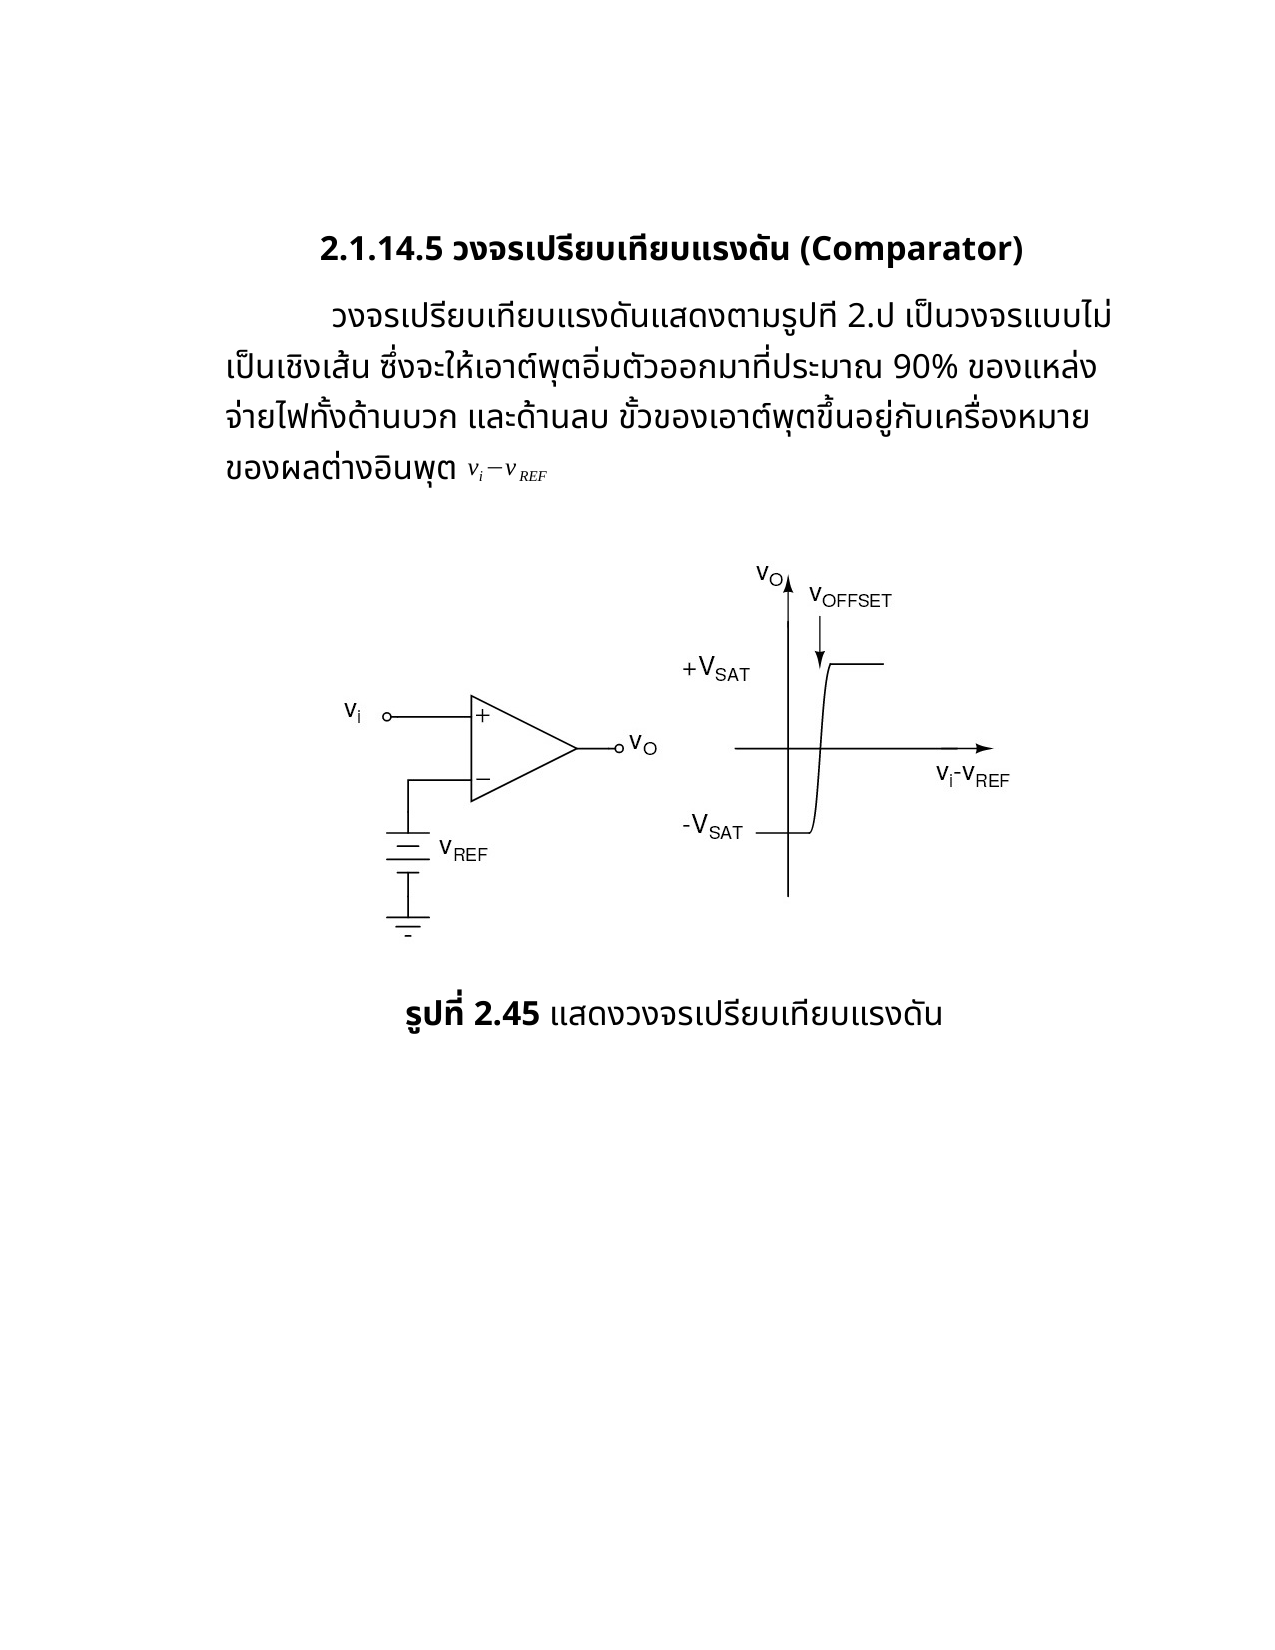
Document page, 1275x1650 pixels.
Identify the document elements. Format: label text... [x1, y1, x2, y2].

table_header รูปที่ 2.45 แสดงวงจรเปรียบเทียบแรงดัน [225, 562, 1124, 1040]
text วงจรเปรียบเทียบแรงดันแสดงตามรูปที 2.ป เป็นวงจรแบบไม่เป็นเชิงเส้น ซึ่งจะให้เอาต์พุตอิ่มตัวออกมาที่ประมาณ 90% ของแหล่งจ่ายไฟทั้งด้านบวก และด้านลบ ขั้วของเอาต์พุตขึ้นอยู่กับเครื่องหมายของผลต่างอินพุต [225, 292, 1125, 494]
text 2.1.14.5 วงจรเปรียบเทียบแรงดัน (Comparator) [225, 225, 1125, 276]
picture [338, 561, 1011, 944]
